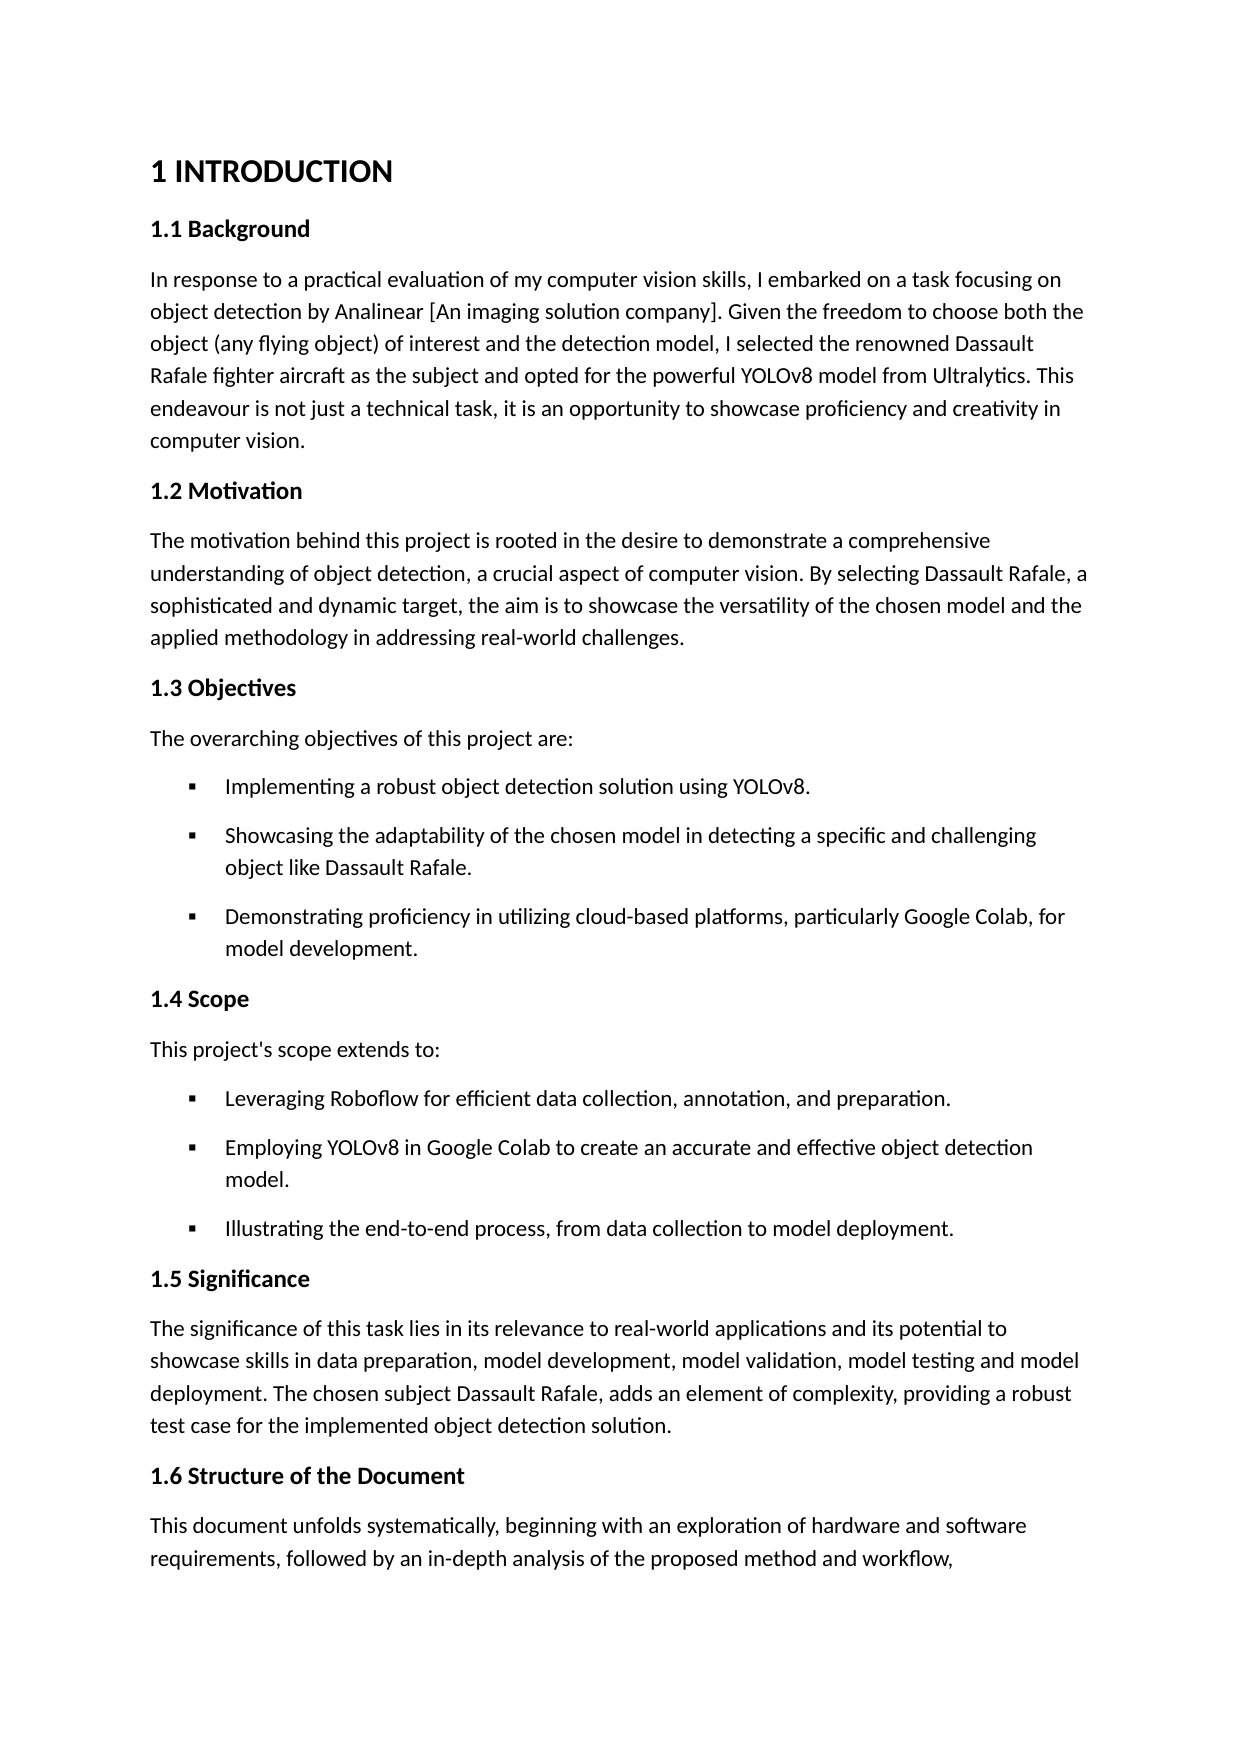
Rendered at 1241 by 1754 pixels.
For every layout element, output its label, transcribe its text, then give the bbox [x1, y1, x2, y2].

list Employing YOLOv8 in Google Colab to create an accurate and effective object detection model. [187, 1133, 1090, 1193]
text The significance of this task lies in its relevance to real-world applications and its potential to showcase skills in data preparation, model development, model validation, model testing and model deployment. The chosen subject Dassault Rafale, adds an element of complexity, providing a robust test case for the implemented object detection solution. [150, 1314, 1090, 1439]
text 1.2 Motivation [150, 475, 1090, 505]
list Leveraging Roboflow for efficient data collection, annotation, and preparation. [187, 1084, 1090, 1112]
text This project's scope extends to: [150, 1035, 1090, 1063]
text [150, 1511, 1090, 1572]
text 1.3 Objectives [150, 672, 1090, 702]
text The overarching objectives of this project are: [150, 724, 1090, 752]
list Showcasing the adaptability of the chosen model in detecting a specific and challenging object like Dassault Rafale. [187, 821, 1090, 882]
text 1.6 Structure of the Document [150, 1460, 1090, 1490]
text 1.1 Background [150, 213, 1090, 244]
list Demonstrating proficiency in utilizing cloud-based platforms, particularly Google Colab, for model development. [187, 902, 1090, 963]
text The motivation behind this project is rooted in the desire to demonstrate a comprehensive understanding of object detection, a crucial aspect of computer vision. By selecting Dassault Rafale, a sophisticated and dynamic target, the aim is to showcase the versatility of the chosen model and the applied methodology in addressing real-world challenges. [150, 527, 1090, 651]
text In response to a practical evaluation of my computer vision skills, I embarked on a task focusing on object detection by Analinear [An imaging solution company]. Given the freedom to choose both the object (any flying object) of interest and the detection model, I selected the renowned Dassault Rafale fighter aircraft as the subject and opted for the powerful YOLOv8 model from Ultralytics. This endeavour is not just a technical task, it is an opportunity to showcase proficiency and creativity in computer vision. [150, 265, 1090, 454]
list Illustrating the end-to-end process, from data collection to model deployment. [187, 1214, 1090, 1242]
text 1 INTRODUCTION [150, 150, 1090, 191]
text 1.4 Scope [150, 983, 1090, 1014]
text 1.5 Significance [150, 1263, 1090, 1293]
list Implementing a robust object detection solution using YOLOv8. [187, 772, 1090, 801]
